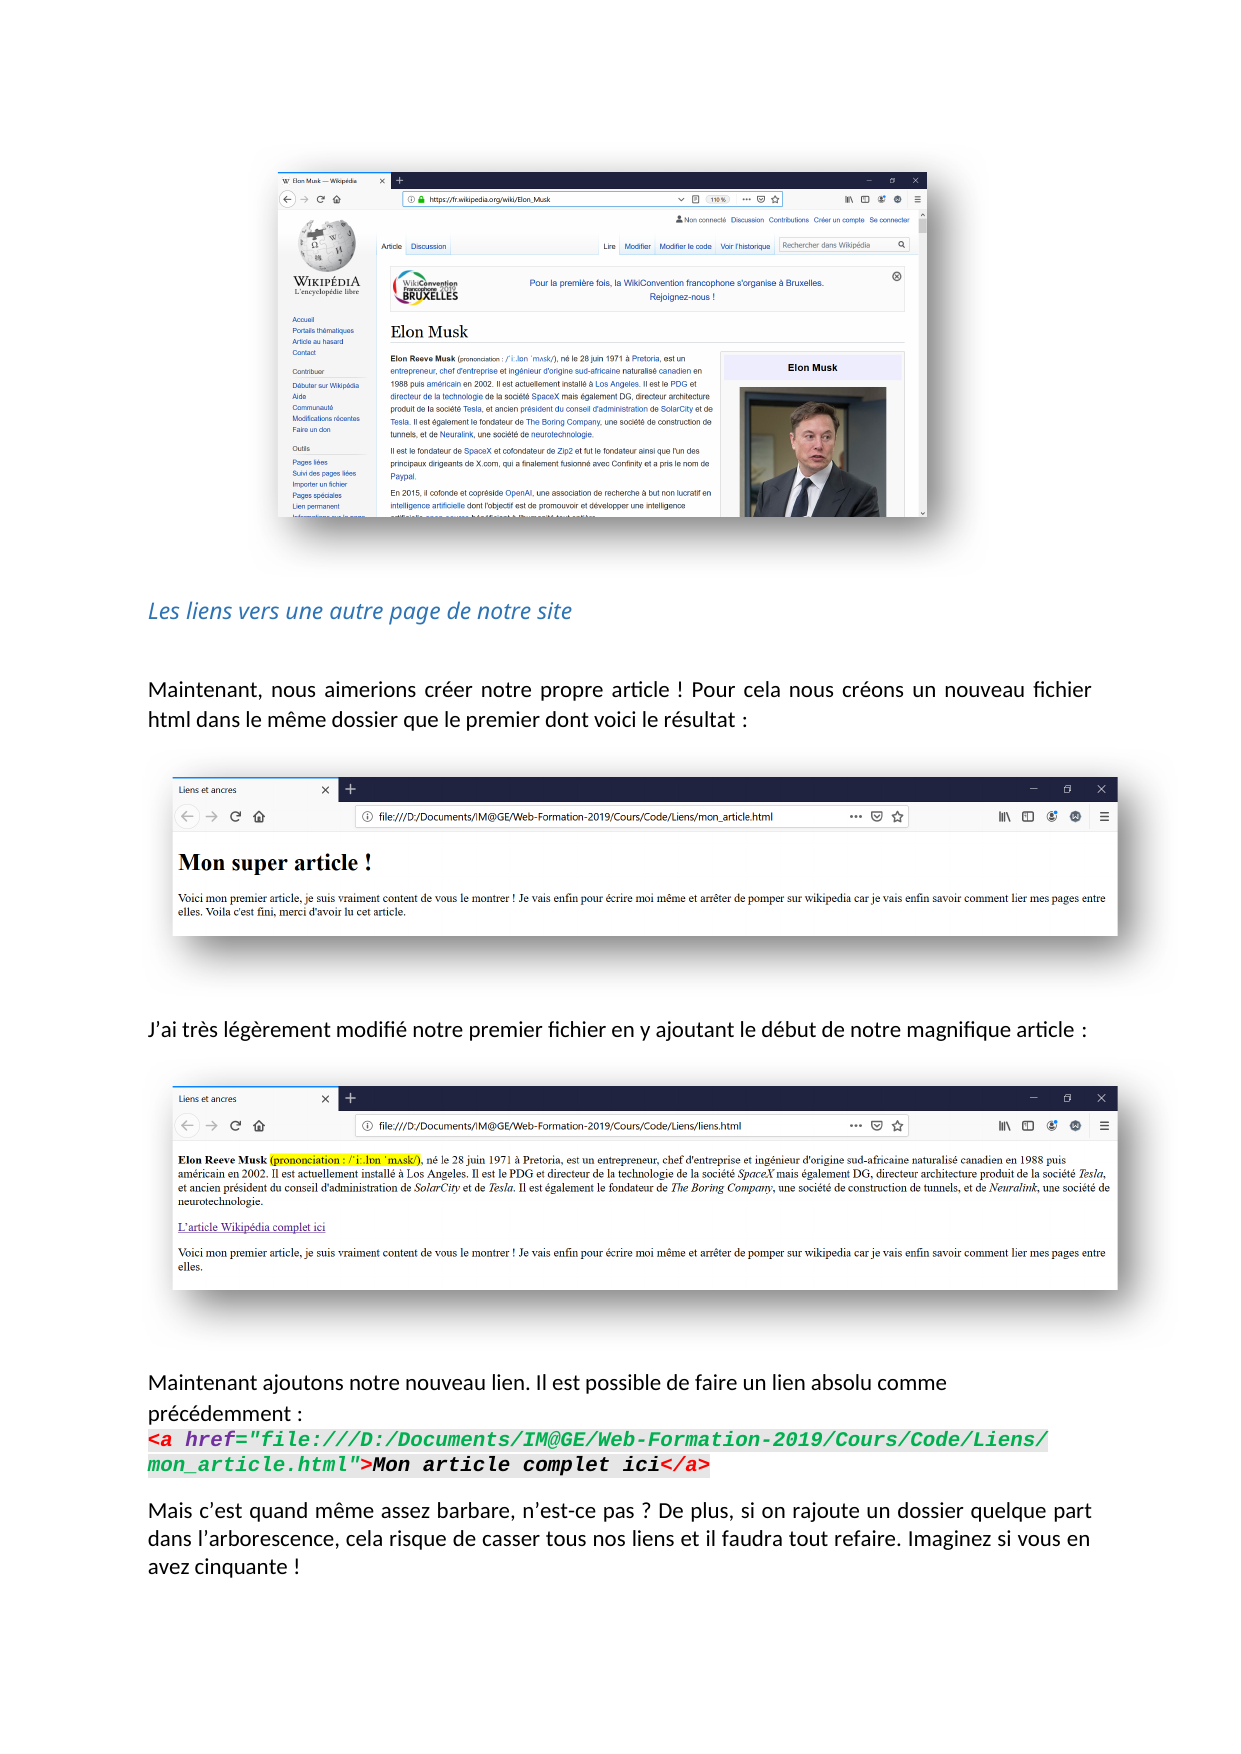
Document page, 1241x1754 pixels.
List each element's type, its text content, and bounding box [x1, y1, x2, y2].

picture [172, 1086, 1118, 1290]
text Maintenant ajoutons notre nouveau lien. Il est possible de faire un lien absolu comme précédemment : <a href="file:///D:/Documents/IM@GE/Web-Formation-2019/Cours/Code/Liens/mon_article.html">Mon article complet ici</a> [148, 1368, 1093, 1478]
text Mais c’est quand même assez barbare, n’est-ce pas ? De plus, si on rajoute un dossier quelque part dans l’arborescence, cela risque de casser tous nos liens et il faudra tout refaire. Imaginez si vous en avez cinquante ! [148, 1496, 1093, 1580]
picture [277, 172, 927, 517]
picture [172, 777, 1118, 936]
subtitle Les liens vers une autre page de notre site [148, 595, 1093, 626]
text J’ai très légèrement modifié notre premier fichier en y ajoutant le début de notre magnifique article : [148, 1015, 1093, 1043]
text Maintenant, nous aimerions créer notre propre article ! Pour cela nous créons un nouveau fichier html dans le même dossier que le premier dont voici le résultat : [148, 675, 1093, 733]
